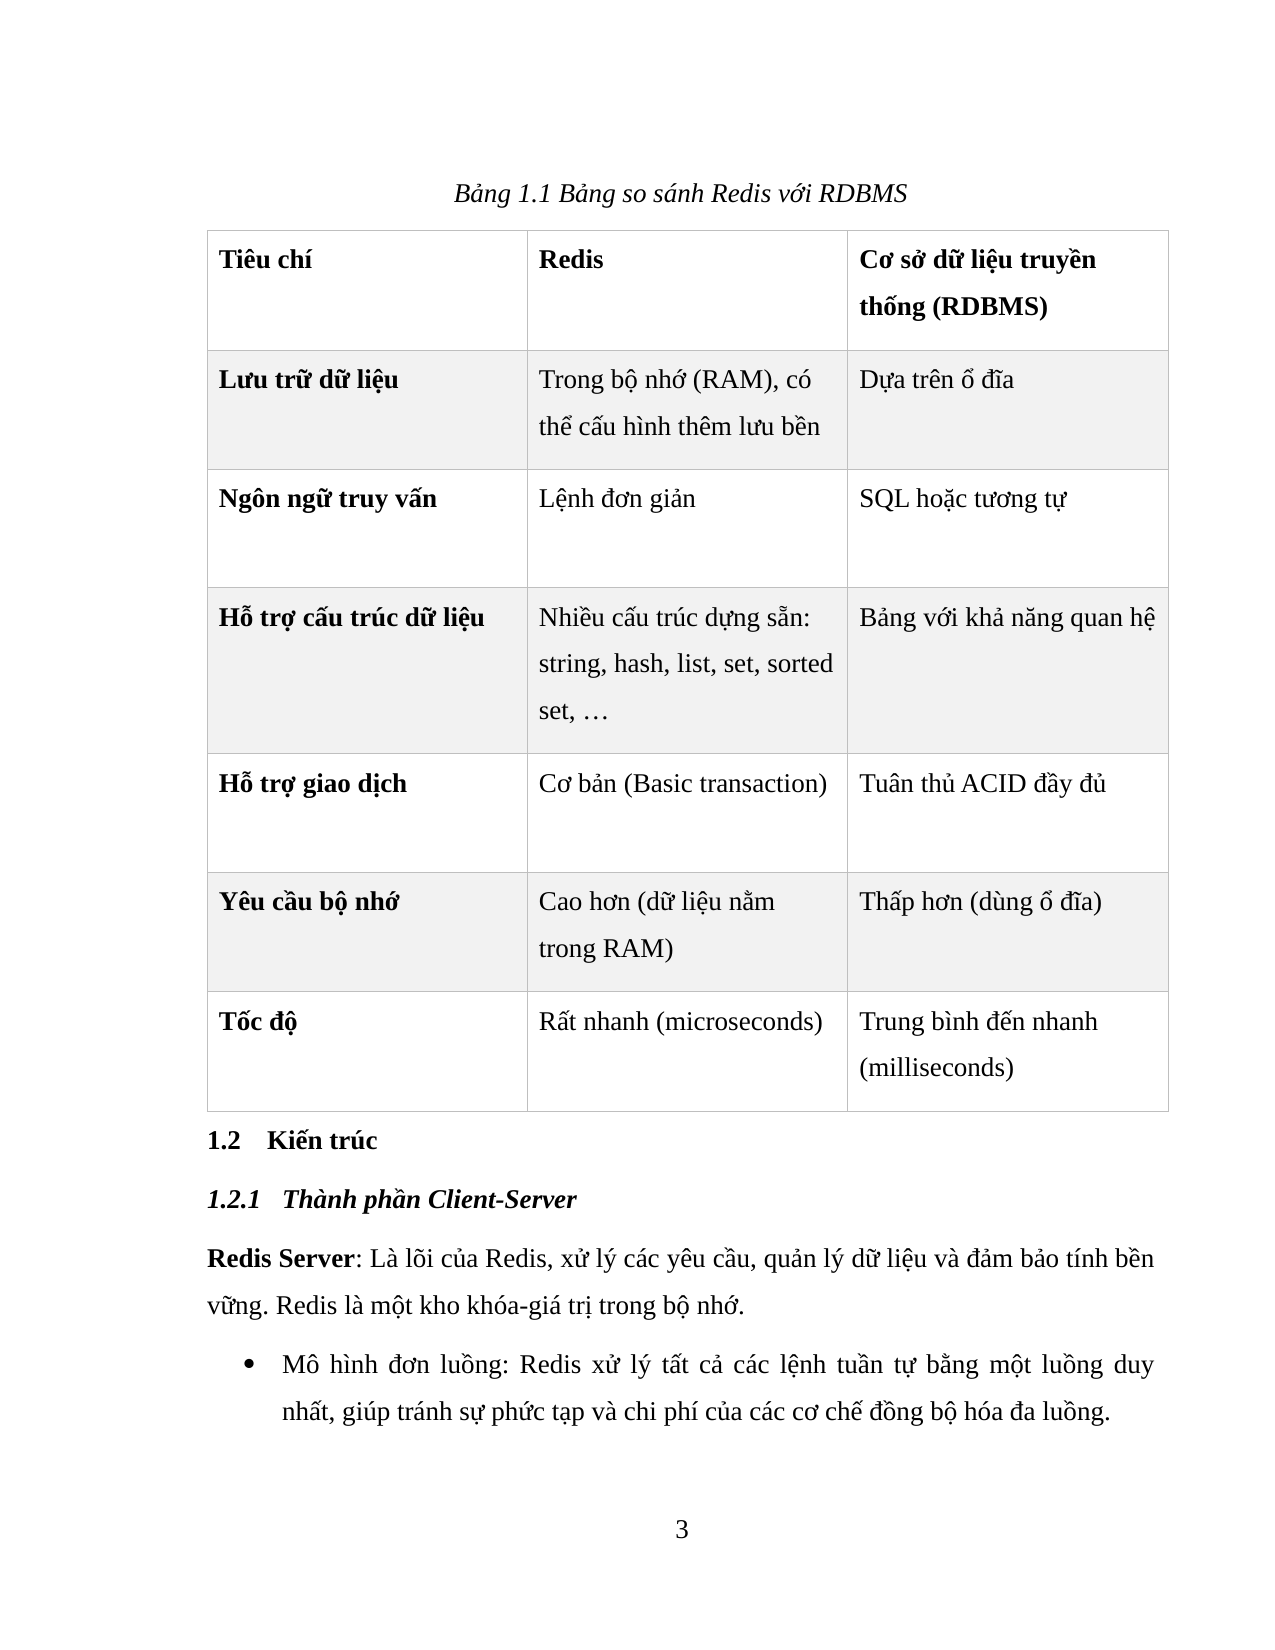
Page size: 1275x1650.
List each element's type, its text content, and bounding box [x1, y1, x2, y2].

table_cell SQL hoặc tương tự [848, 470, 1168, 587]
table_cell Yêu cầu bộ nhớ [208, 873, 527, 991]
table_cell Rất nhanh (microseconds) [528, 992, 847, 1111]
table_cell Hỗ trợ giao dịch [208, 754, 527, 872]
table_cell Lệnh đơn giản [528, 470, 847, 587]
table_cell Cao hơn (dữ liệu nằm trong RAM) [528, 873, 847, 991]
table_header Tiêu chí [208, 231, 527, 349]
table_cell Tốc độ [208, 992, 527, 1111]
subtitle Thành phần Client-Server [207, 1183, 1157, 1214]
list Mô hình đơn luồng: Redis xử lý tất cả các lệnh tuần tự bằng một luồng duy nhất, giúp tránh sự phức tạp và chi phí của các cơ chế đồng bộ hóa đa luồng. [244, 1348, 1157, 1426]
table_cell Tuân thủ ACID đầy đủ [848, 754, 1168, 872]
table_cell Cơ bản (Basic transaction) [528, 754, 847, 872]
text Redis Server: Là lõi của Redis, xử lý các yêu cầu, quản lý dữ liệu và đảm bảo tính bền vững. Redis là một kho khóa-giá trị trong bộ nhớ. [207, 1242, 1157, 1320]
text Bảng 1.1 Bảng so sánh Redis với RDBMS [207, 177, 1157, 208]
subtitle Kiến trúc [207, 1124, 1157, 1155]
table_cell Hỗ trợ cấu trúc dữ liệu [208, 588, 527, 753]
table_cell Trong bộ nhớ (RAM), có thể cấu hình thêm lưu bền [528, 351, 847, 469]
table_header Cơ sở dữ liệu truyền thống (RDBMS) [848, 231, 1168, 349]
table_cell Trung bình đến nhanh (milliseconds) [848, 992, 1168, 1111]
table_cell Thấp hơn (dùng ổ đĩa) [848, 873, 1168, 991]
table_cell Ngôn ngữ truy vấn [208, 470, 527, 587]
table_header Redis [528, 231, 847, 349]
table_cell Bảng với khả năng quan hệ [848, 588, 1168, 753]
table_cell Lưu trữ dữ liệu [208, 351, 527, 469]
table_cell Nhiều cấu trúc dựng sẵn: string, hash, list, set, sorted set, … [528, 588, 847, 753]
table_cell Dựa trên ổ đĩa [848, 351, 1168, 469]
